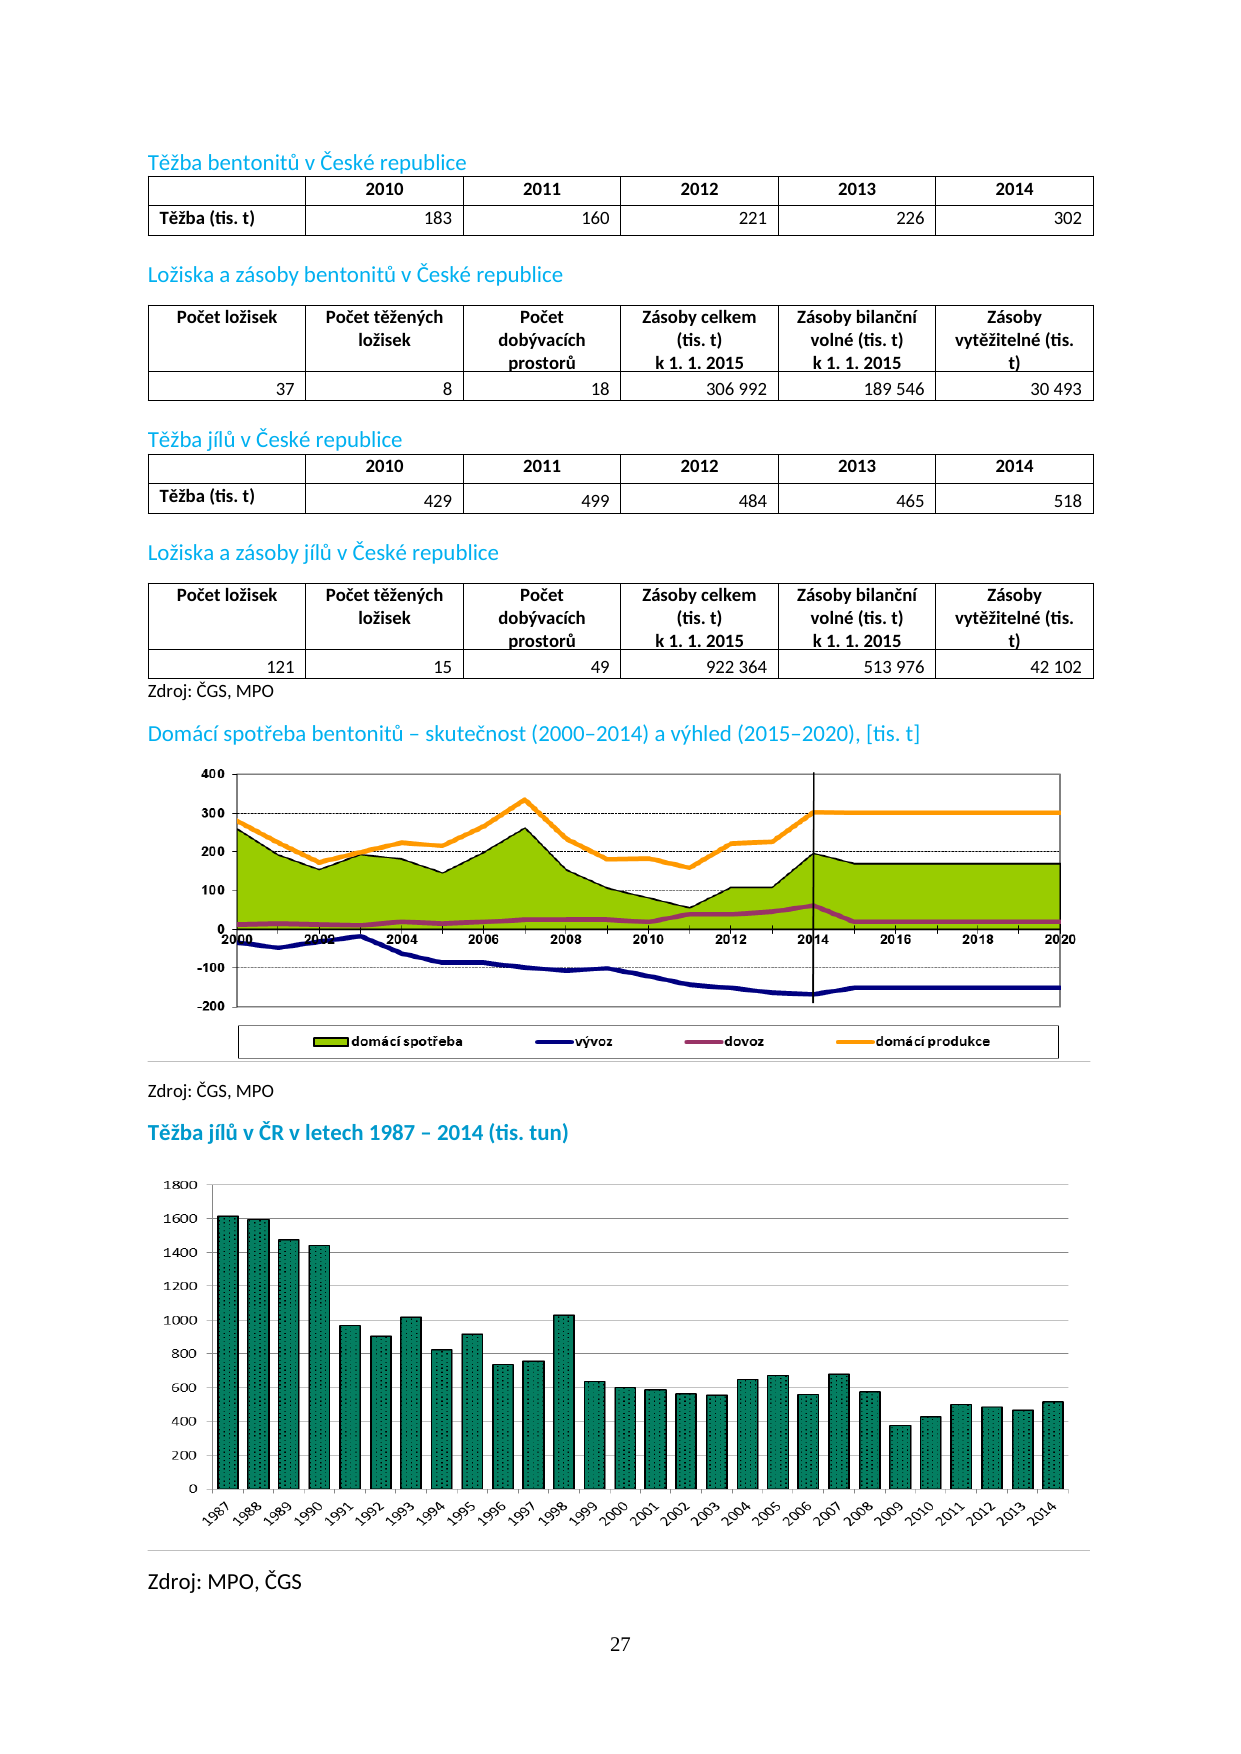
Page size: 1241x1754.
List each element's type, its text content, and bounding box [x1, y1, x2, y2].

table_header Počet ložisek [149, 584, 305, 649]
picture [147, 763, 1091, 1062]
text Ložiska a zásoby jílů v České republice [148, 538, 1093, 566]
table_cell 484 [621, 484, 778, 513]
table_header Počet dobývacích prostorů [464, 584, 620, 649]
table_cell 226 [779, 206, 935, 235]
text Zdroj: ČGS, MPO [148, 679, 1093, 702]
table_header 2014 [936, 177, 1093, 205]
table_cell 302 [936, 206, 1093, 235]
table_cell 429 [306, 484, 463, 513]
table_header Zásoby celkem (tis. t) k 1. 1. 2015 [621, 584, 778, 649]
table_header Zásoby vytěžitelné (tis. t) k 1. 1. 2015 [936, 584, 1093, 649]
table_header [149, 455, 305, 483]
table_cell 30 493 [936, 372, 1093, 400]
table_header 2010 [306, 177, 463, 205]
table_cell 15 [306, 650, 463, 678]
table_cell 49 [464, 650, 620, 678]
table_cell 499 [464, 484, 620, 513]
table_cell 518 [936, 484, 1093, 513]
table_cell 189 546 [779, 372, 935, 400]
table_header Počet těžených ložisek [306, 584, 463, 649]
table_header Zásoby celkem (tis. t) k 1. 1. 2015 [621, 306, 778, 371]
table_cell 306 992 [621, 372, 778, 400]
table_cell Těžba (tis. t) [149, 484, 305, 513]
table_header [149, 177, 305, 205]
table_header 2012 [621, 177, 778, 205]
table_cell Těžba (tis. t) [149, 206, 305, 235]
table_header 2013 [779, 177, 935, 205]
table_cell 513 976 [779, 650, 935, 678]
table_header 2014 [936, 455, 1093, 483]
text Zdroj: MPO, ČGS [148, 1567, 1093, 1595]
text Těžba bentonitů v České republice [148, 148, 1093, 176]
table_header 2011 [464, 177, 620, 205]
text Těžba jílů v České republice [148, 426, 1093, 453]
text Těžba jílů v ČR v letech 1987 – 2014 (tis. tun) [148, 1118, 1093, 1146]
picture [147, 1163, 1090, 1551]
table_cell 42 102 [936, 650, 1093, 678]
table_cell 465 [779, 484, 935, 513]
table_cell 183 [306, 206, 463, 235]
table_cell 160 [464, 206, 620, 235]
table_cell 121 [149, 650, 305, 678]
table_header Zásoby bilanční volné (tis. t) k 1. 1. 2015 [779, 584, 935, 649]
text Domácí spotřeba bentonitů – skutečnost (2000–2014) a výhled (2015–2020), [tis. t] [148, 719, 1093, 747]
table_cell 18 [464, 372, 620, 400]
table_header 2010 [306, 455, 463, 483]
table_cell 8 [306, 372, 463, 400]
text Ložiska a zásoby bentonitů v České republice [148, 260, 1093, 288]
table_header 2011 [464, 455, 620, 483]
table_header 2013 [779, 455, 935, 483]
table_cell 922 364 [621, 650, 778, 678]
table_header 2012 [621, 455, 778, 483]
table_header Zásoby bilanční volné (tis. t) k 1. 1. 2015 [779, 306, 935, 371]
table_header Zásoby vytěžitelné (tis. t) k 1. 1. 2015 [936, 306, 1093, 371]
table_cell 37 [149, 372, 305, 400]
table_header Počet těžených ložisek [306, 306, 463, 371]
table_header Počet ložisek [149, 306, 305, 371]
text Zdroj: ČGS, MPO [148, 1079, 1093, 1102]
table_header Počet dobývacích prostorů [464, 306, 620, 371]
table_cell 221 [621, 206, 778, 235]
